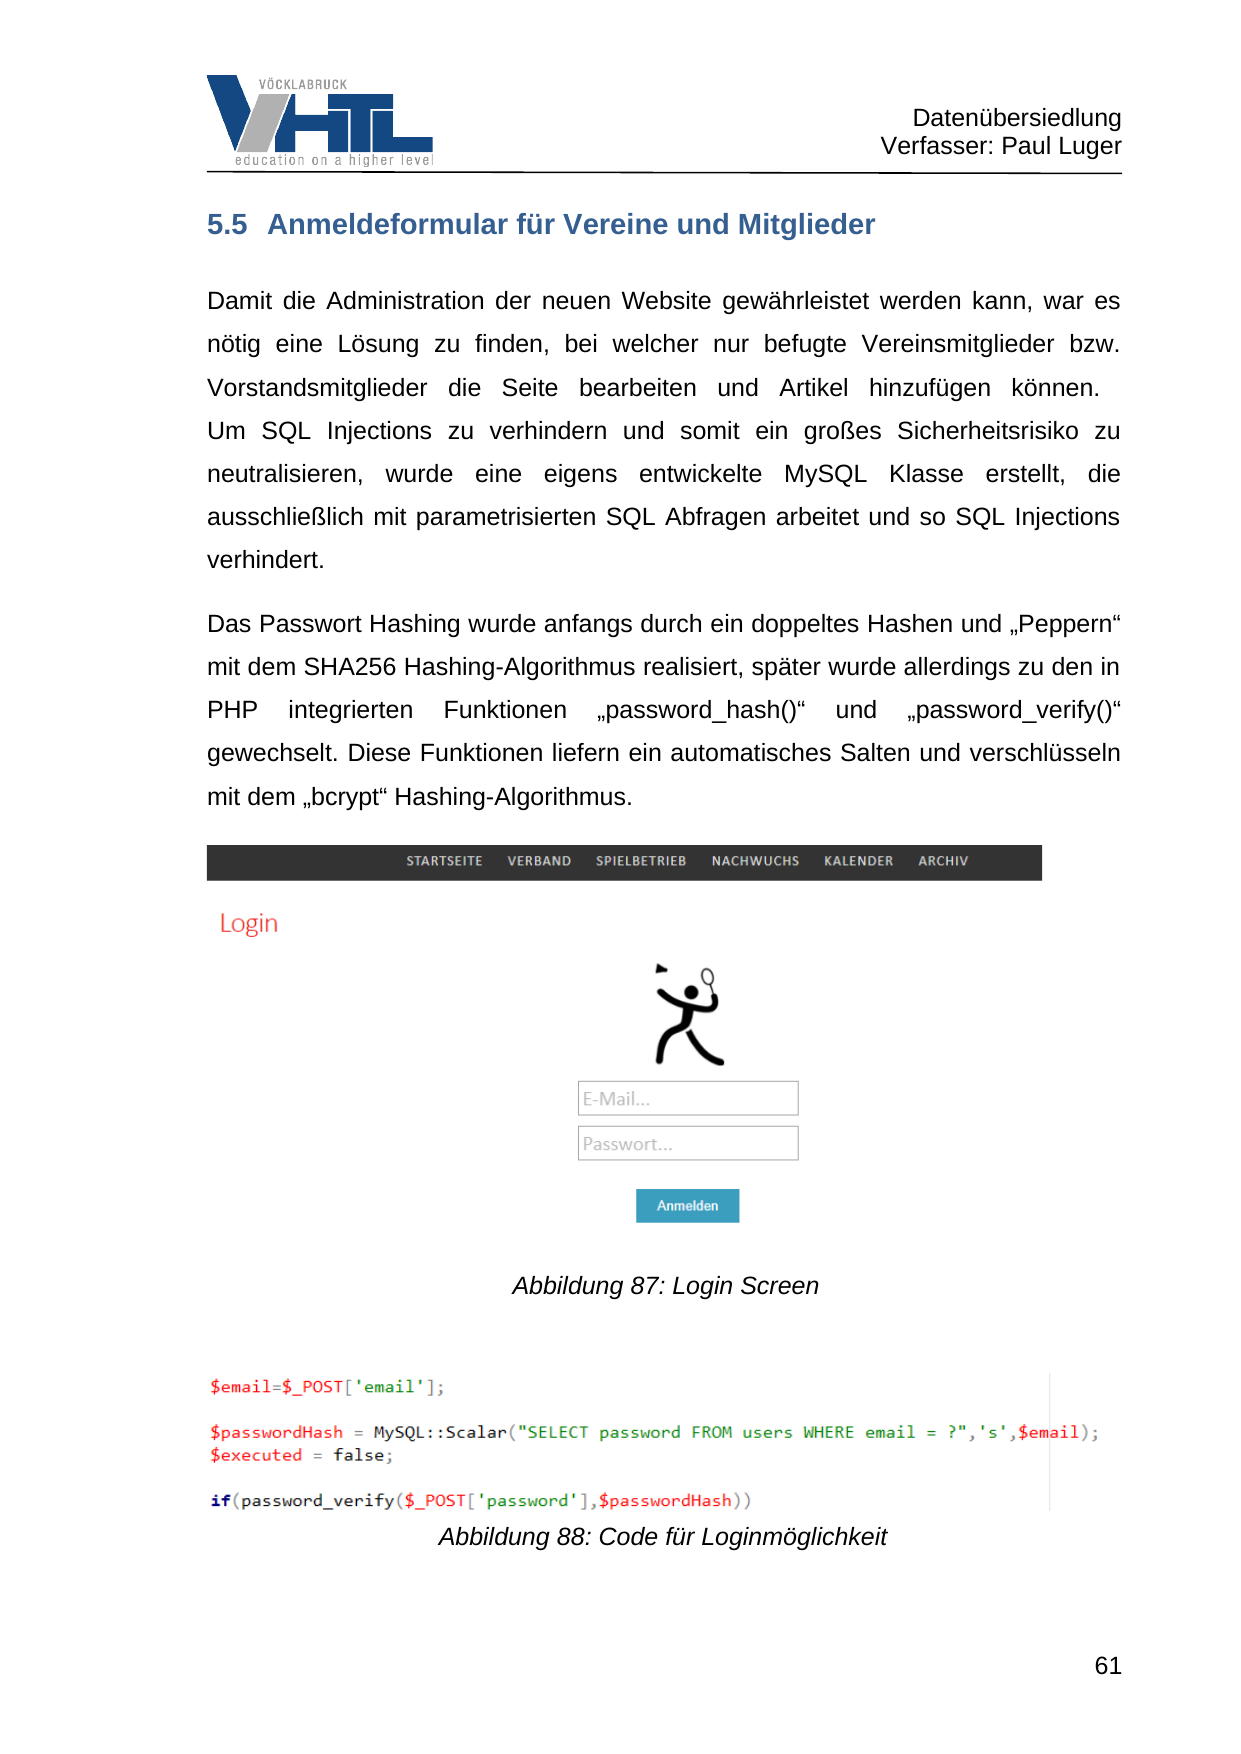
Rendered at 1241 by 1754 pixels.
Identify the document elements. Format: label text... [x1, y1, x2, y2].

text Das Passwort Hashing wurde anfangs durch ein doppeltes Hashen und „Peppern“ mit dem SHA256 Hashing-Algorithmus realisiert, später wurde allerdings zu den in PHP integrierten Funktionen „password_hash()“ und „password_verify()“ gewechselt. Diese Funktionen liefern ein automatisches Salten und verschlüsseln mit dem „bcrypt“ Hashing-Algorithmus. [207, 609, 1122, 810]
subtitle Anmeldeformular für Vereine und Mitglieder [207, 207, 1122, 240]
picture [206, 845, 1043, 1236]
text Abbildung 87: Login Screen [207, 1271, 1122, 1300]
text Damit die Administration der neuen Website gewährleistet werden kann, war es nötig eine Lösung zu finden, bei welcher nur befugte Vereinsmitglieder bzw. Vorstandsmitglieder die Seite bearbeiten und Artikel hinzufügen können. Um SQL Injections zu verhindern und somit ein großes Sicherheitsrisiko zu neutralisieren, wurde eine eigens entwickelte MySQL Klasse erstellt, die ausschließlich mit parametrisierten SQL Abfragen arbeitet und so SQL Injections verhindert. [207, 286, 1122, 574]
picture [206, 75, 433, 167]
picture [206, 1373, 1119, 1511]
